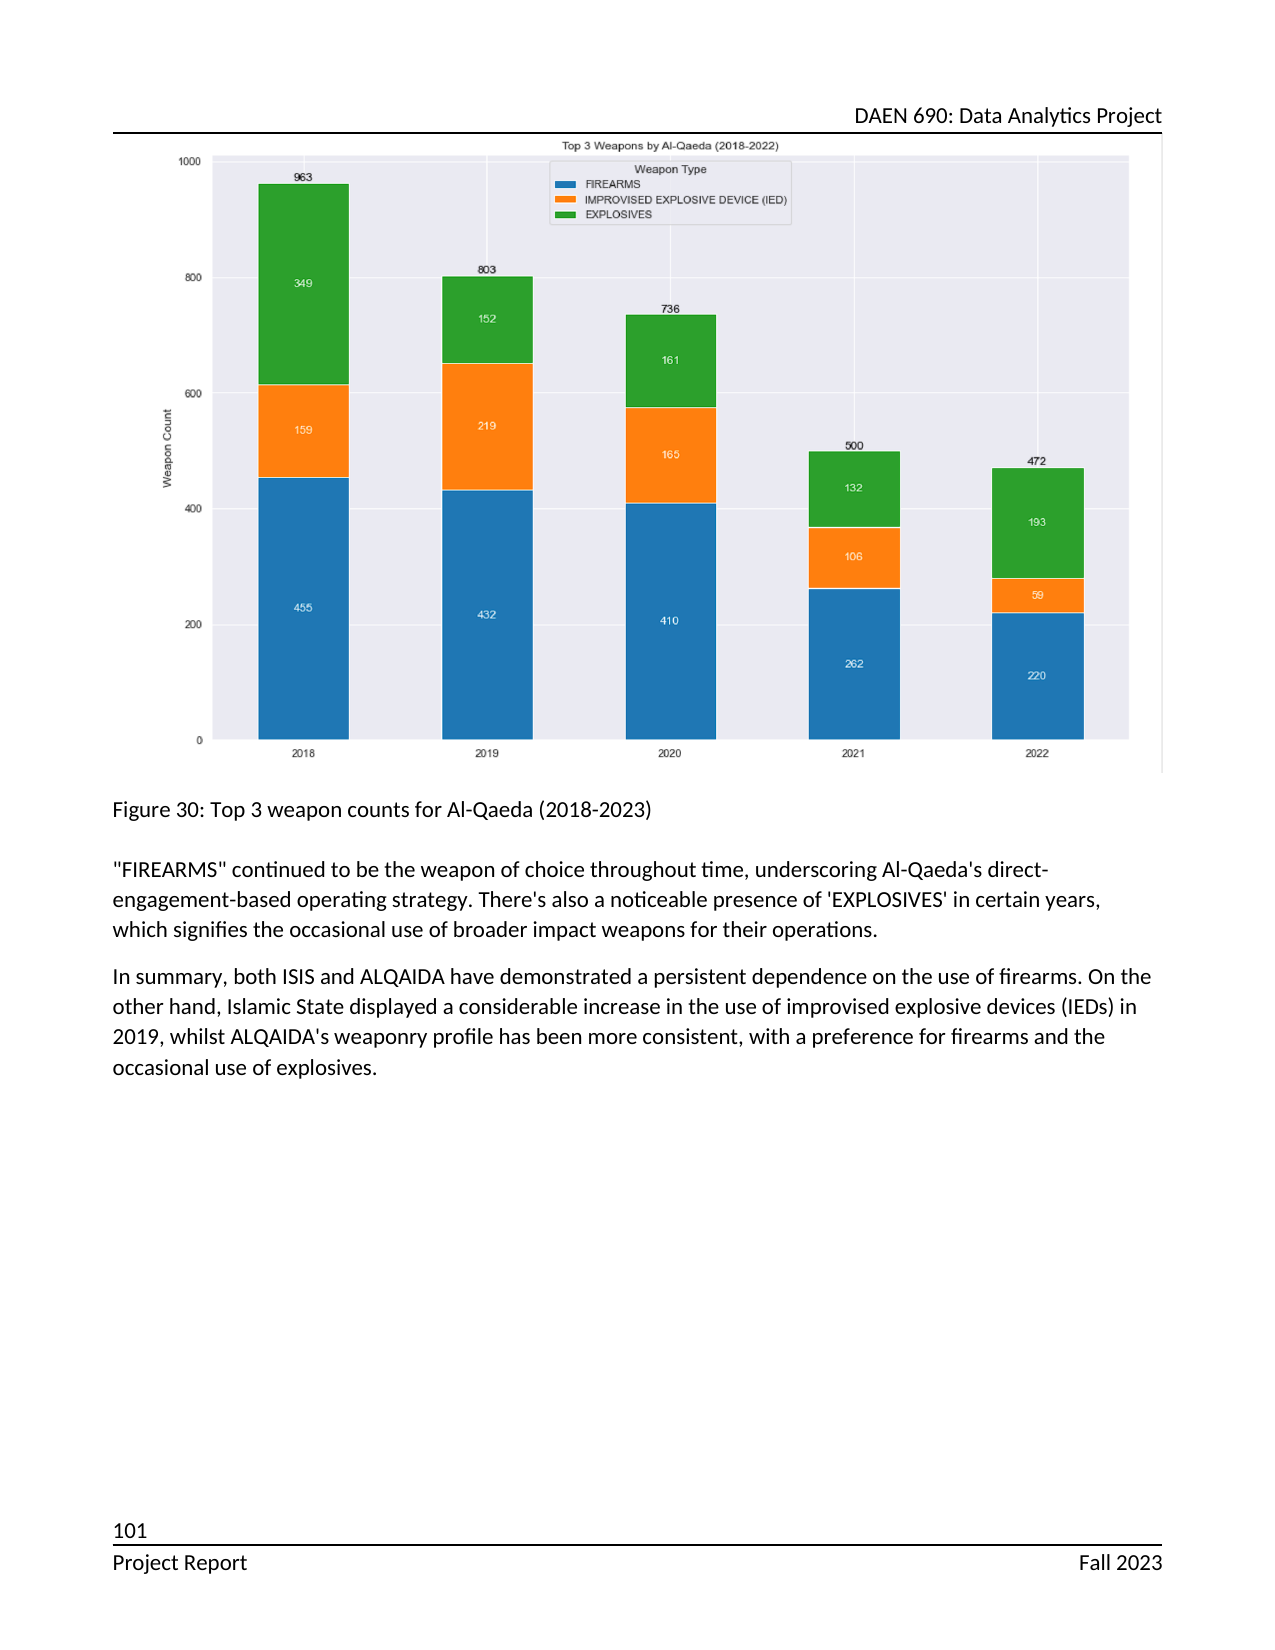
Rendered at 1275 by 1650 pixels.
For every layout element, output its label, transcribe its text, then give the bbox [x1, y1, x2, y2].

picture [112, 133, 1163, 773]
text "FIREARMS" continued to be the weapon of choice throughout time, underscoring Al-Qaeda's direct-engagement-based operating strategy. There's also a noticeable presence of 'EXPLOSIVES' in certain years, which signifies the occasional use of broader impact weapons for their operations. [112, 855, 1162, 943]
text Figure 30: Top 3 weapon counts for Al-Qaeda (2018-2023) [112, 796, 1162, 823]
text In summary, both ISIS and ALQAIDA have demonstrated a persistent dependence on the use of firearms. On the other hand, Islamic State displayed a considerable increase in the use of improvised explosive devices (IEDs) in 2019, whilst ALQAIDA's weaponry profile has been more consistent, with a preference for firearms and the occasional use of explosives. [112, 962, 1162, 1081]
